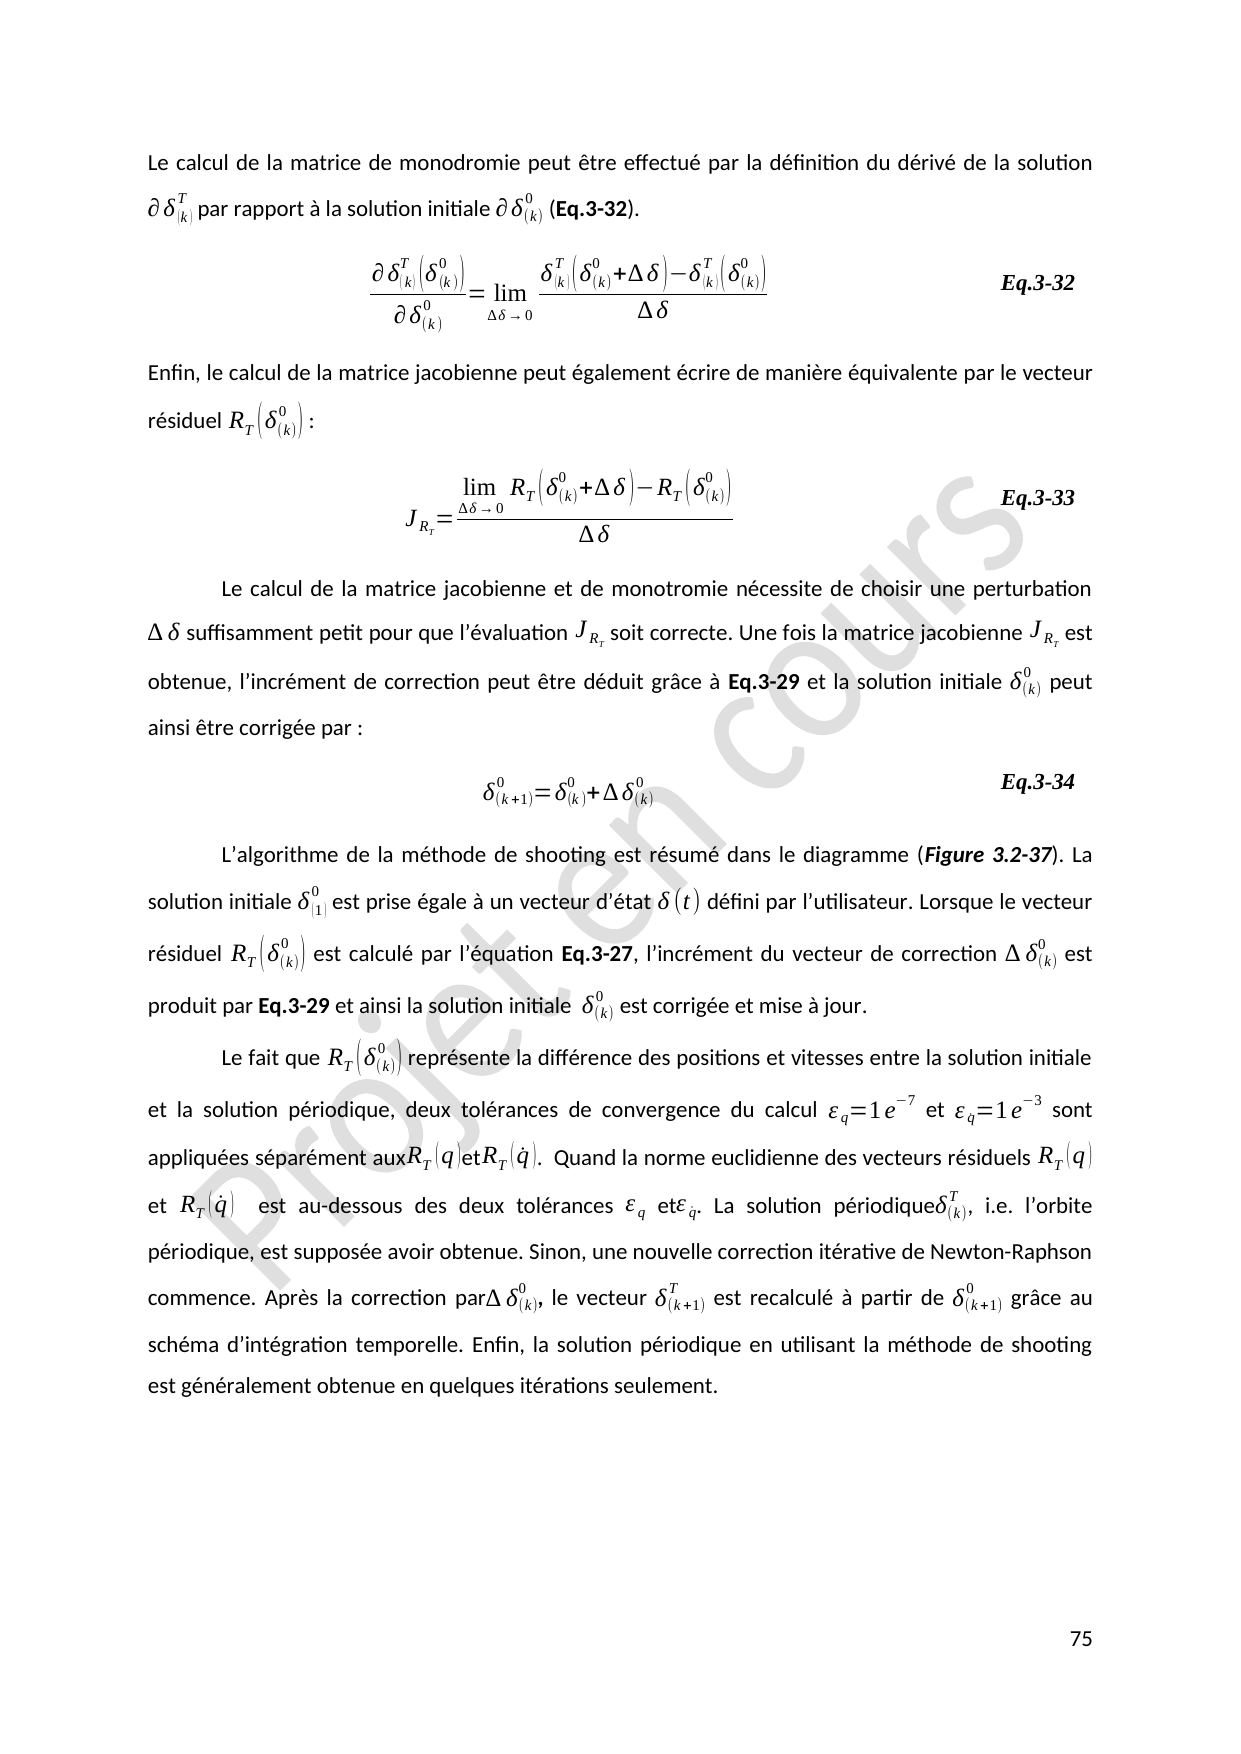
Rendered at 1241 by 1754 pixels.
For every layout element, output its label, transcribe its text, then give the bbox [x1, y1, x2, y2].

table_header [989, 755, 1093, 840]
text Enfin, le calcul de la matrice jacobienne peut également écrire de manière équivalente par le vecteur résiduel : [148, 358, 1093, 441]
table_header [148, 240, 989, 358]
table_header [989, 240, 1093, 358]
text Le calcul de la matrice jacobienne et de monotromie nécessite de choisir une perturbation suffisamment petit pour que l’évaluation soit correcte. Une fois la matrice jacobienne est obtenue, l’incrément de correction peut être déduit grâce à Eq.3-29 et la solution initiale peut ainsi être corrigée par : [148, 574, 1093, 741]
table_header [148, 455, 989, 574]
table_header [148, 755, 989, 840]
text Le calcul de la matrice de monodromie peut être effectué par la définition du dérivé de la solution par rapport à la solution initiale (Eq.3-32). [148, 148, 1093, 226]
table_header [989, 455, 1093, 574]
text Le fait que représente la différence des positions et vitesses entre la solution initiale et la solution périodique, deux tolérances de convergence du calcul et sont appliquées séparément auxet. Quand la norme euclidienne des vecteurs résiduels et est au-dessous des deux tolérances et. La solution périodique, i.e. l’orbite périodique, est supposée avoir obtenue. Sinon, une nouvelle correction itérative de Newton-Raphson commence. Après la correction par, le vecteur est recalculé à partir de grâce au schéma d’intégration temporelle. Enfin, la solution périodique en utilisant la méthode de shooting est généralement obtenue en quelques itérations seulement. [148, 1037, 1093, 1400]
